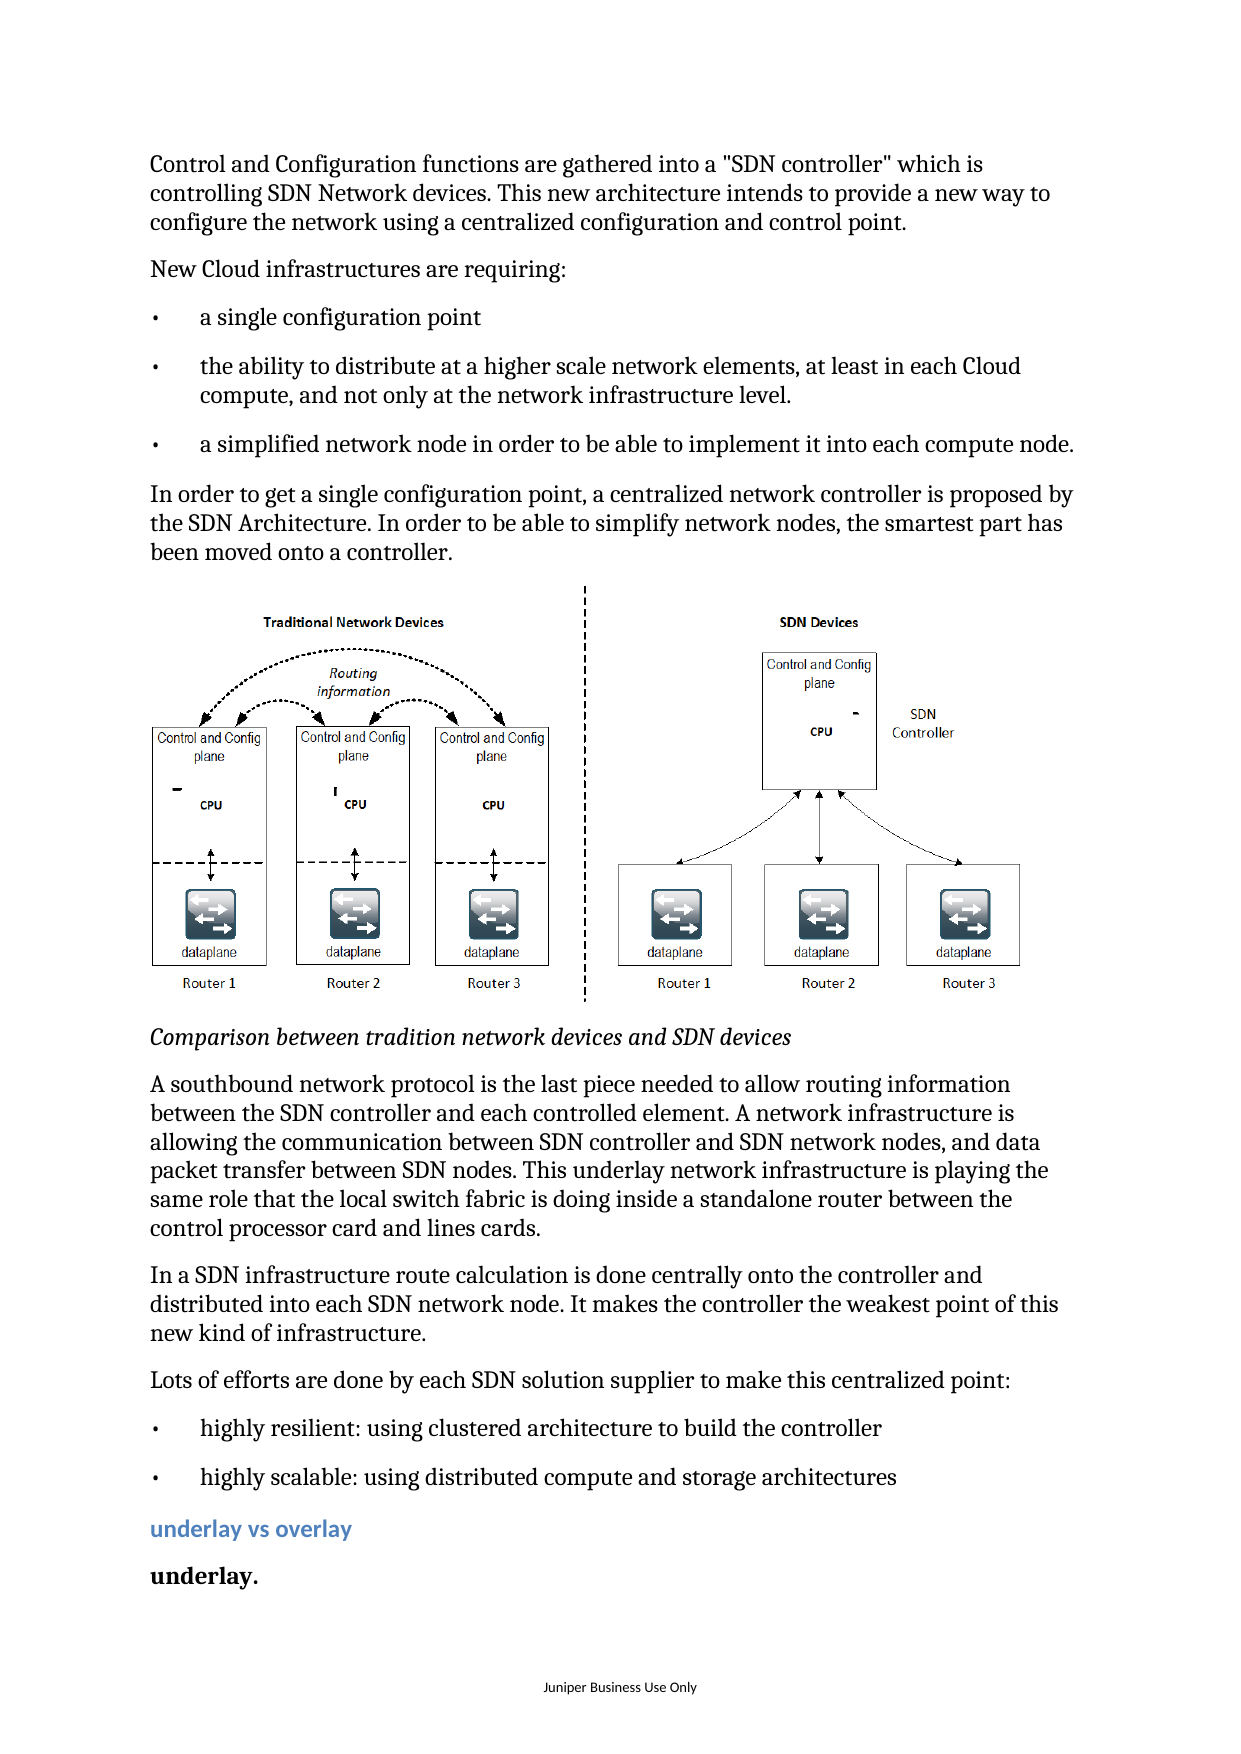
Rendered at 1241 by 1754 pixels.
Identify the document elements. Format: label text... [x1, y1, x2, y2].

list highly resilient: using clustered architecture to build the controller [150, 1414, 1090, 1442]
list the ability to distribute at a higher scale network elements, at least in each Cloud compute, and not only at the network infrastructure level. [150, 352, 1090, 409]
list a single configuration point [150, 302, 1090, 331]
list a simplified network node in order to be able to implement it into each compute node. [150, 430, 1090, 459]
subtitle underlay vs overlay [150, 1513, 1090, 1543]
text New Cloud infrastructures are requiring: [150, 255, 1090, 284]
text In order to get a single configuration point, a centralized network controller is proposed by the SDN Architecture. In order to be able to simplify network nodes, the smartest part has been moved onto a controller. [150, 480, 1090, 566]
text A southbound network protocol is the last piece needed to allow routing information between the SDN controller and each controlled element. A network infrastructure is allowing the communication between SDN controller and SDN network nodes, and data packet transfer between SDN nodes. This underlay network infrastructure is playing the same role that the local switch fabric is doing inside a standalone router between the control processor card and lines cards. [150, 1070, 1090, 1242]
picture [150, 585, 1025, 1002]
text Control and Configuration functions are gathered into a "SDN controller" which is controlling SDN Network devices. This new architecture intends to provide a new way to configure the network using a centralized configuration and control point. [150, 150, 1090, 236]
text In a SDN infrastructure route calculation is done centrally onto the controller and distributed into each SDN network node. It makes the controller the weakest point of this new kind of infrastructure. [150, 1261, 1090, 1347]
text Comparison between tradition network devices and SDN devices [150, 1022, 1090, 1051]
text Lots of efforts are done by each SDN solution supplier to make this centralized point: [150, 1366, 1090, 1395]
list highly scalable: using distributed compute and storage architectures [150, 1463, 1090, 1492]
text underlay. [150, 1562, 1090, 1591]
